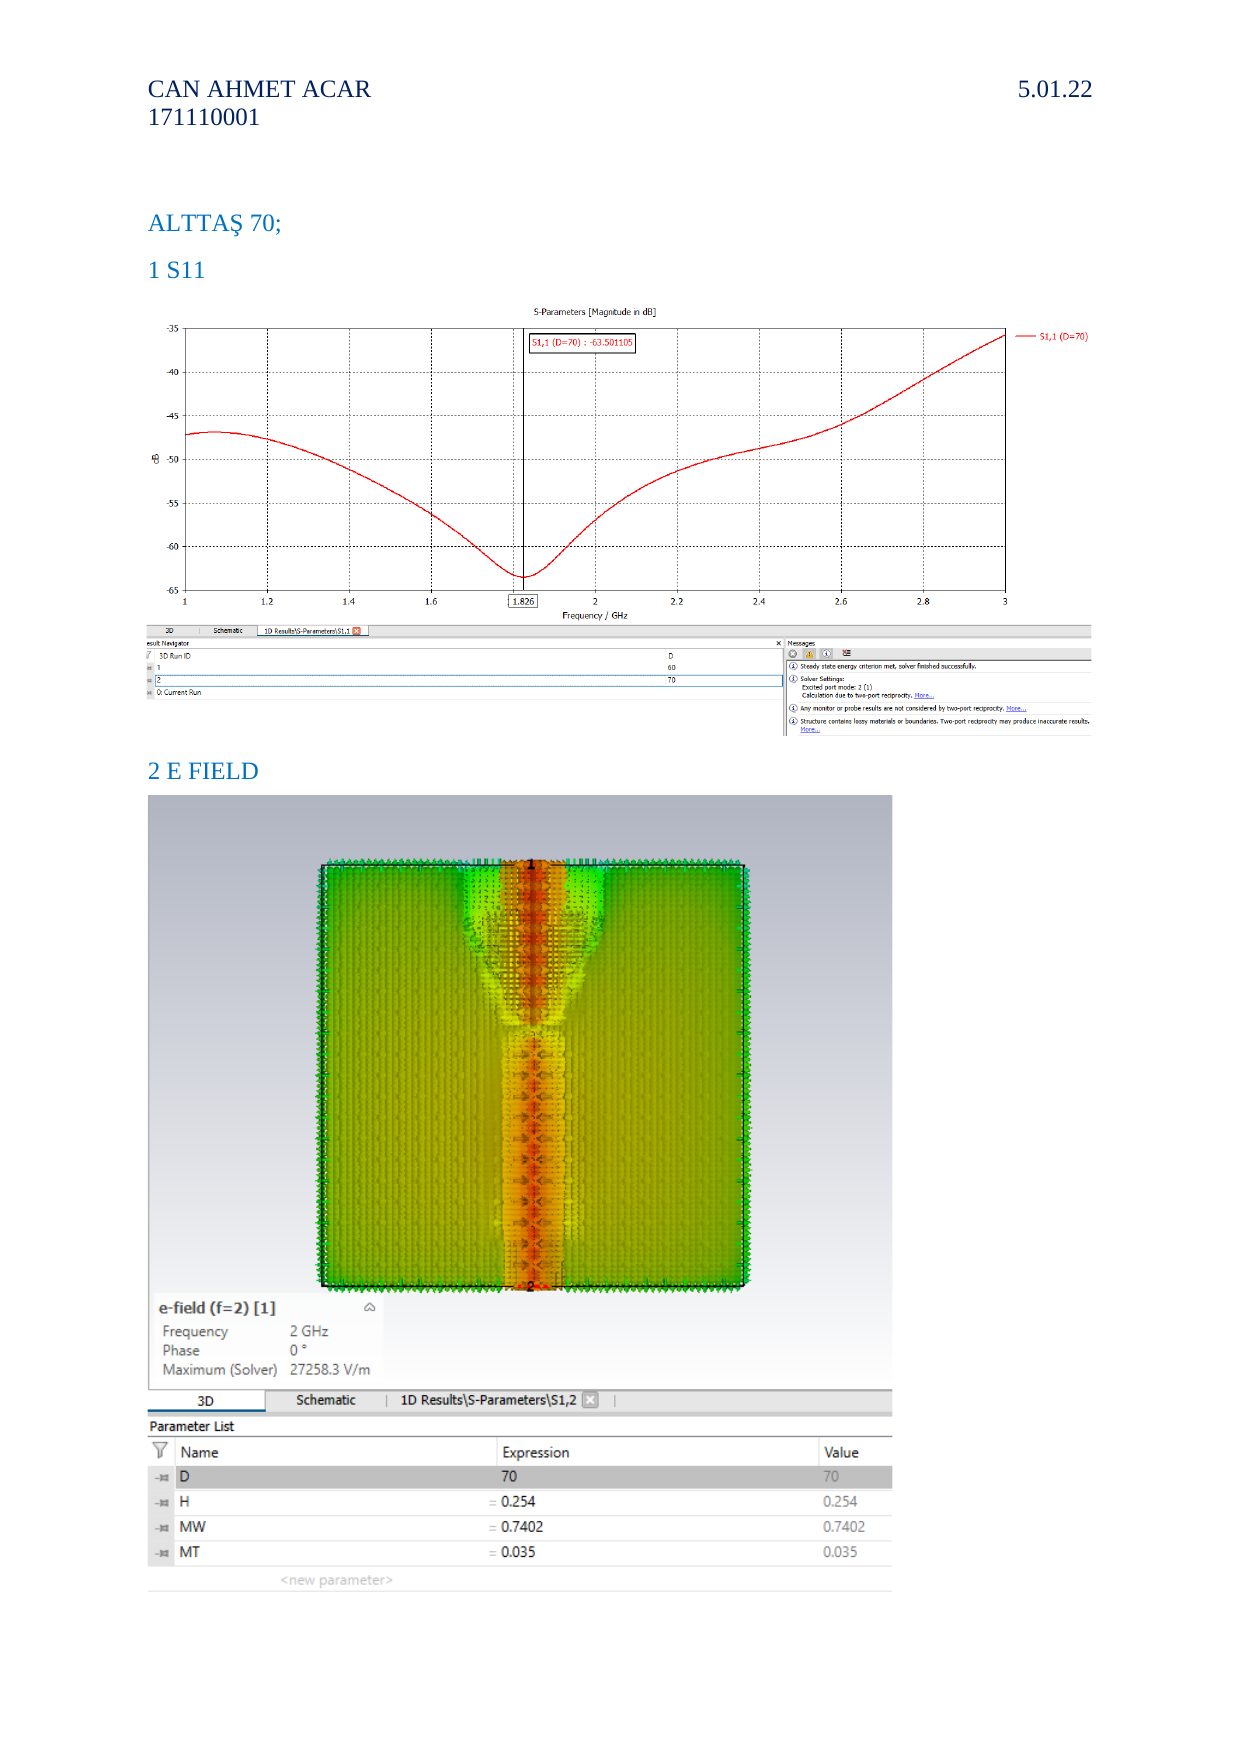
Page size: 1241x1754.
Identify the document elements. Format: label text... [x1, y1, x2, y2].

picture [146, 296, 1092, 736]
text ALTTAŞ 70; [148, 208, 1093, 236]
text 1 S11 [148, 255, 1093, 284]
picture [147, 795, 893, 1598]
